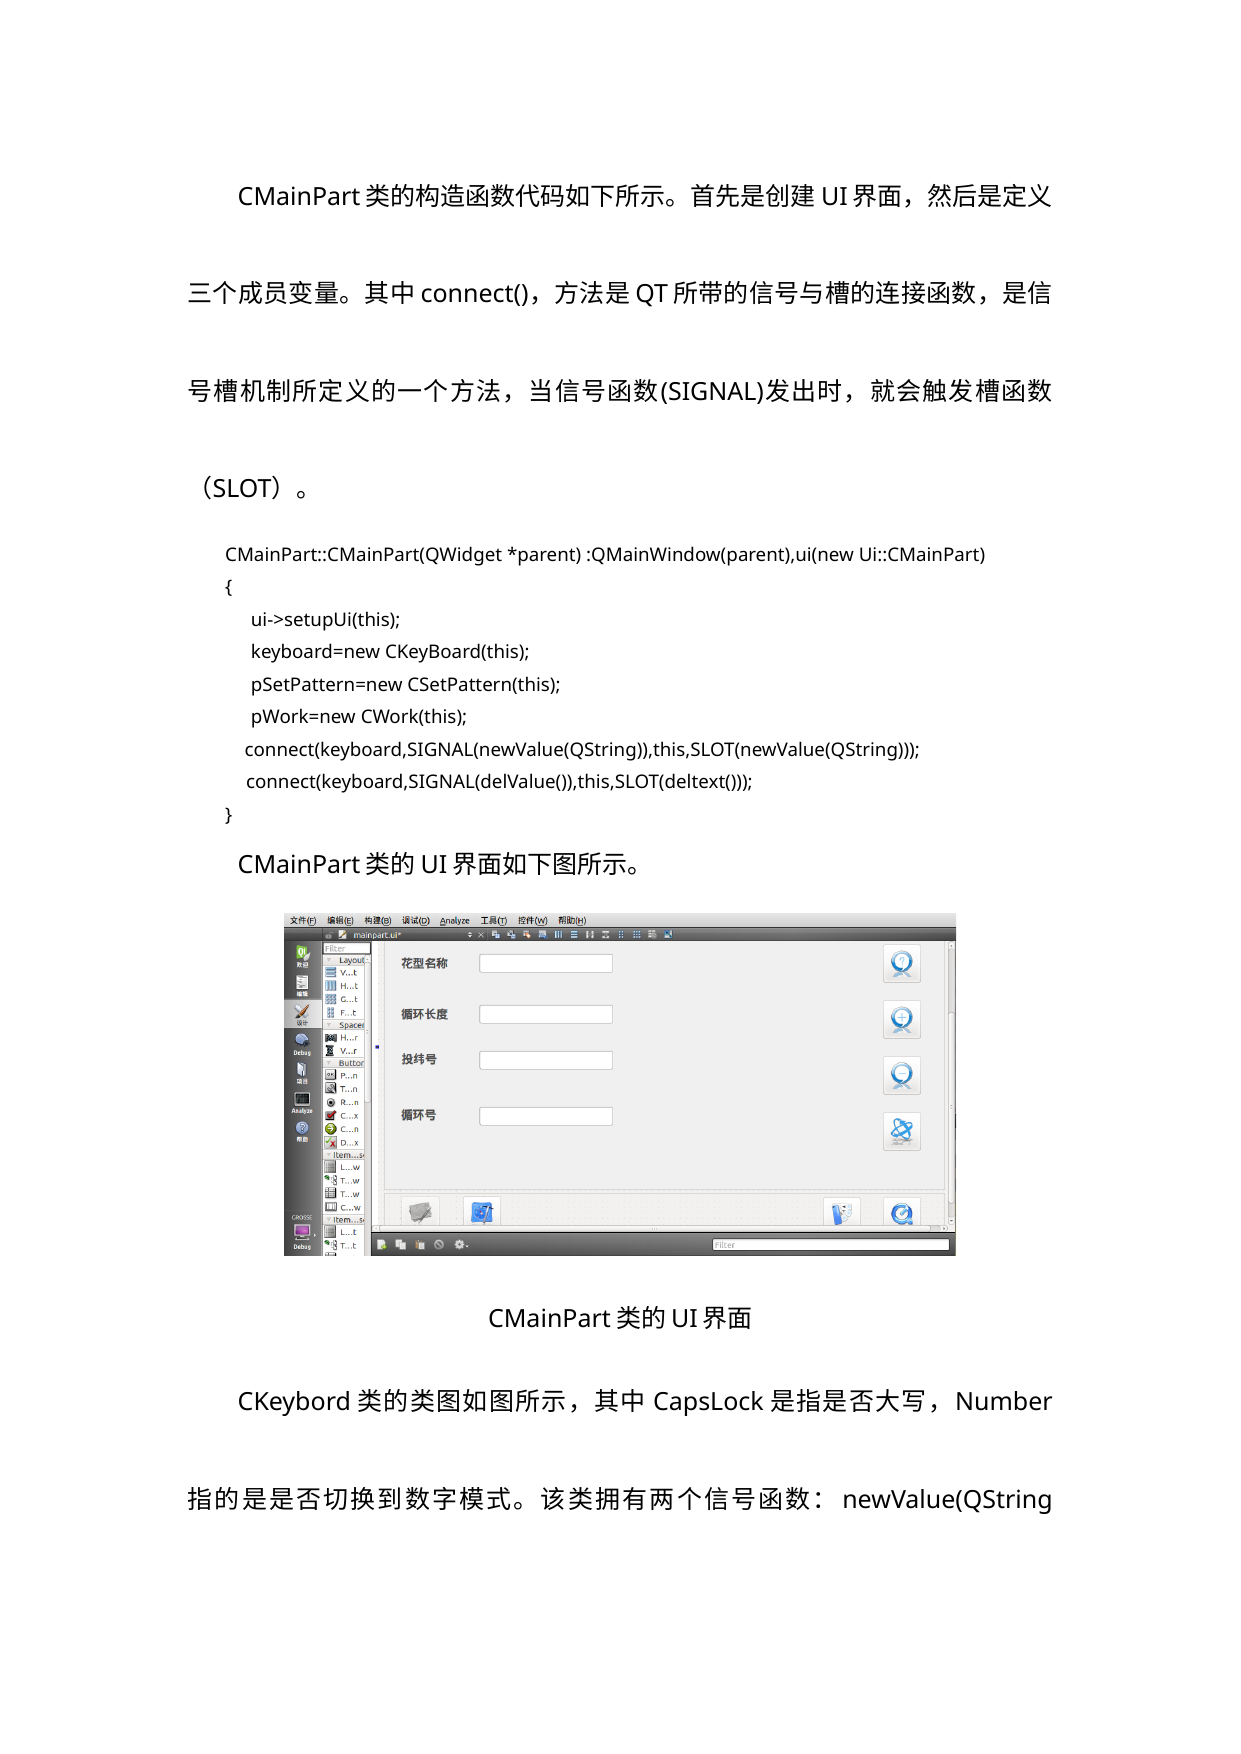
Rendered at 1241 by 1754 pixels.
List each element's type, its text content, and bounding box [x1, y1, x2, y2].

text CMainPart类的构造函数代码如下所示。首先是创建UI界面，然后是定义三个成员变量。其中connect()，方法是QT所带的信号与槽的连接函数，是信号槽机制所定义的一个方法，当信号函数(SIGNAL)发出时，就会触发槽函数（SLOT）。 [187, 162, 1053, 519]
text connect(keyboard,SIGNAL(delValue()),this,SLOT(deltext())); [187, 765, 1053, 798]
text CMainPart类的UI界面 [187, 1284, 1053, 1349]
text pWork=new CWork(this); [187, 700, 1053, 733]
text CMainPart类的UI界面如下图所示。 [187, 830, 1053, 895]
text ui->setupUi(this); [187, 603, 1053, 635]
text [187, 1367, 1053, 1530]
text } [187, 798, 1053, 830]
text CMainPart::CMainPart(QWidget *parent) :QMainWindow(parent),ui(new Ui::CMainPart) [187, 538, 1053, 570]
text { [187, 570, 1053, 603]
text pSetPattern=new CSetPattern(this); [187, 668, 1053, 700]
picture [284, 913, 957, 1256]
text connect(keyboard,SIGNAL(newValue(QString)),this,SLOT(newValue(QString))); [187, 733, 1053, 765]
text keyboard=new CKeyBoard(this); [187, 635, 1053, 668]
